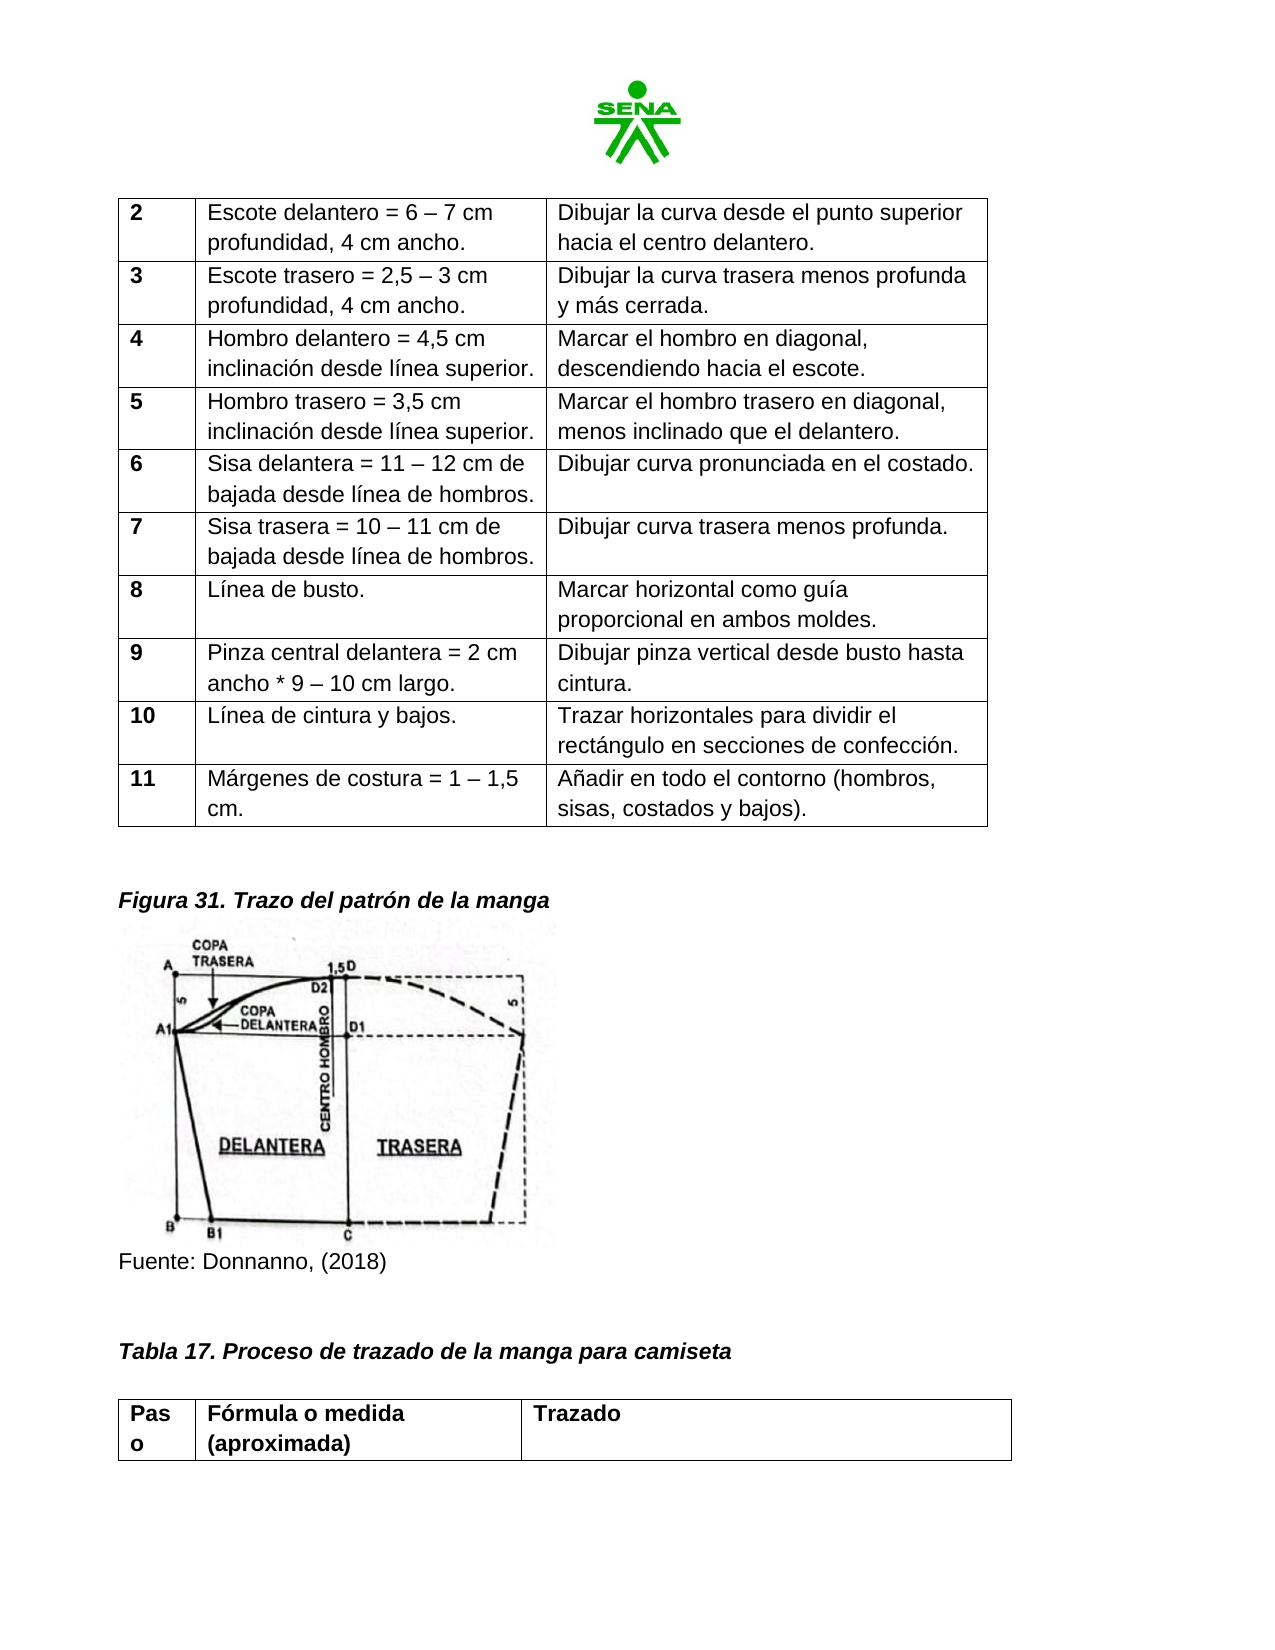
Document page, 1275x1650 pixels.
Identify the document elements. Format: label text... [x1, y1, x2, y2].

table_cell Hombro trasero = 3,5 cm inclinación desde línea superior. [196, 388, 546, 449]
table_cell 9 [119, 639, 195, 701]
picture [588, 75, 687, 172]
table_cell Dibujar curva pronunciada en el costado. [547, 450, 987, 512]
table_cell Dibujar curva trasera menos profunda. [547, 513, 987, 574]
table_cell 5 [119, 388, 195, 449]
table_cell 11 [119, 765, 195, 826]
table_cell Marcar horizontal como guía proporcional en ambos moldes. [547, 576, 987, 638]
table_cell Sisa delantera = 11 – 12 cm de bajada desde línea de hombros. [196, 450, 546, 512]
table_cell Añadir en todo el contorno (hombros, sisas, costados y bajos). [547, 765, 987, 826]
table_cell Línea de cintura y bajos. [196, 702, 546, 763]
table_cell 8 [119, 576, 195, 638]
table_cell Dibujar la curva trasera menos profunda y más cerrada. [547, 262, 987, 324]
table_cell Dibujar la curva desde el punto superior hacia el centro delantero. [547, 199, 987, 261]
table_header Trazado [522, 1400, 1011, 1460]
text Tabla 17. Proceso de trazado de la manga para camiseta [118, 1338, 1157, 1365]
table_cell 3 [119, 262, 195, 324]
table_header Paso [119, 1400, 195, 1460]
table_cell Hombro delantero = 4,5 cm inclinación desde línea superior. [196, 325, 546, 387]
table_cell 6 [119, 450, 195, 512]
table_cell Márgenes de costura = 1 – 1,5 cm. [196, 765, 546, 826]
table_cell Trazar horizontales para dividir el rectángulo en secciones de confección. [547, 702, 987, 763]
table_cell Marcar el hombro en diagonal, descendiendo hacia el escote. [547, 325, 987, 387]
table_cell Escote trasero = 2,5 – 3 cm profundidad, 4 cm ancho. [196, 262, 546, 324]
picture [118, 917, 557, 1248]
table_cell Pinza central delantera = 2 cm ancho * 9 – 10 cm largo. [196, 639, 546, 701]
table_cell Sisa trasera = 10 – 11 cm de bajada desde línea de hombros. [196, 513, 546, 574]
table_cell 4 [119, 325, 195, 387]
table_cell Marcar el hombro trasero en diagonal, menos inclinado que el delantero. [547, 388, 987, 449]
table_cell 10 [119, 702, 195, 763]
table_cell 7 [119, 513, 195, 574]
table_cell Escote delantero = 6 – 7 cm profundidad, 4 cm ancho. [196, 199, 546, 261]
text Figura 31. Trazo del patrón de la manga [118, 887, 1157, 914]
text Fuente: Donnanno, (2018) [118, 1248, 1157, 1274]
table_cell Línea de busto. [196, 576, 546, 638]
table_header Fórmula o medida (aproximada) [196, 1400, 521, 1460]
table_cell 2 [119, 199, 195, 261]
table_cell Dibujar pinza vertical desde busto hasta cintura. [547, 639, 987, 701]
